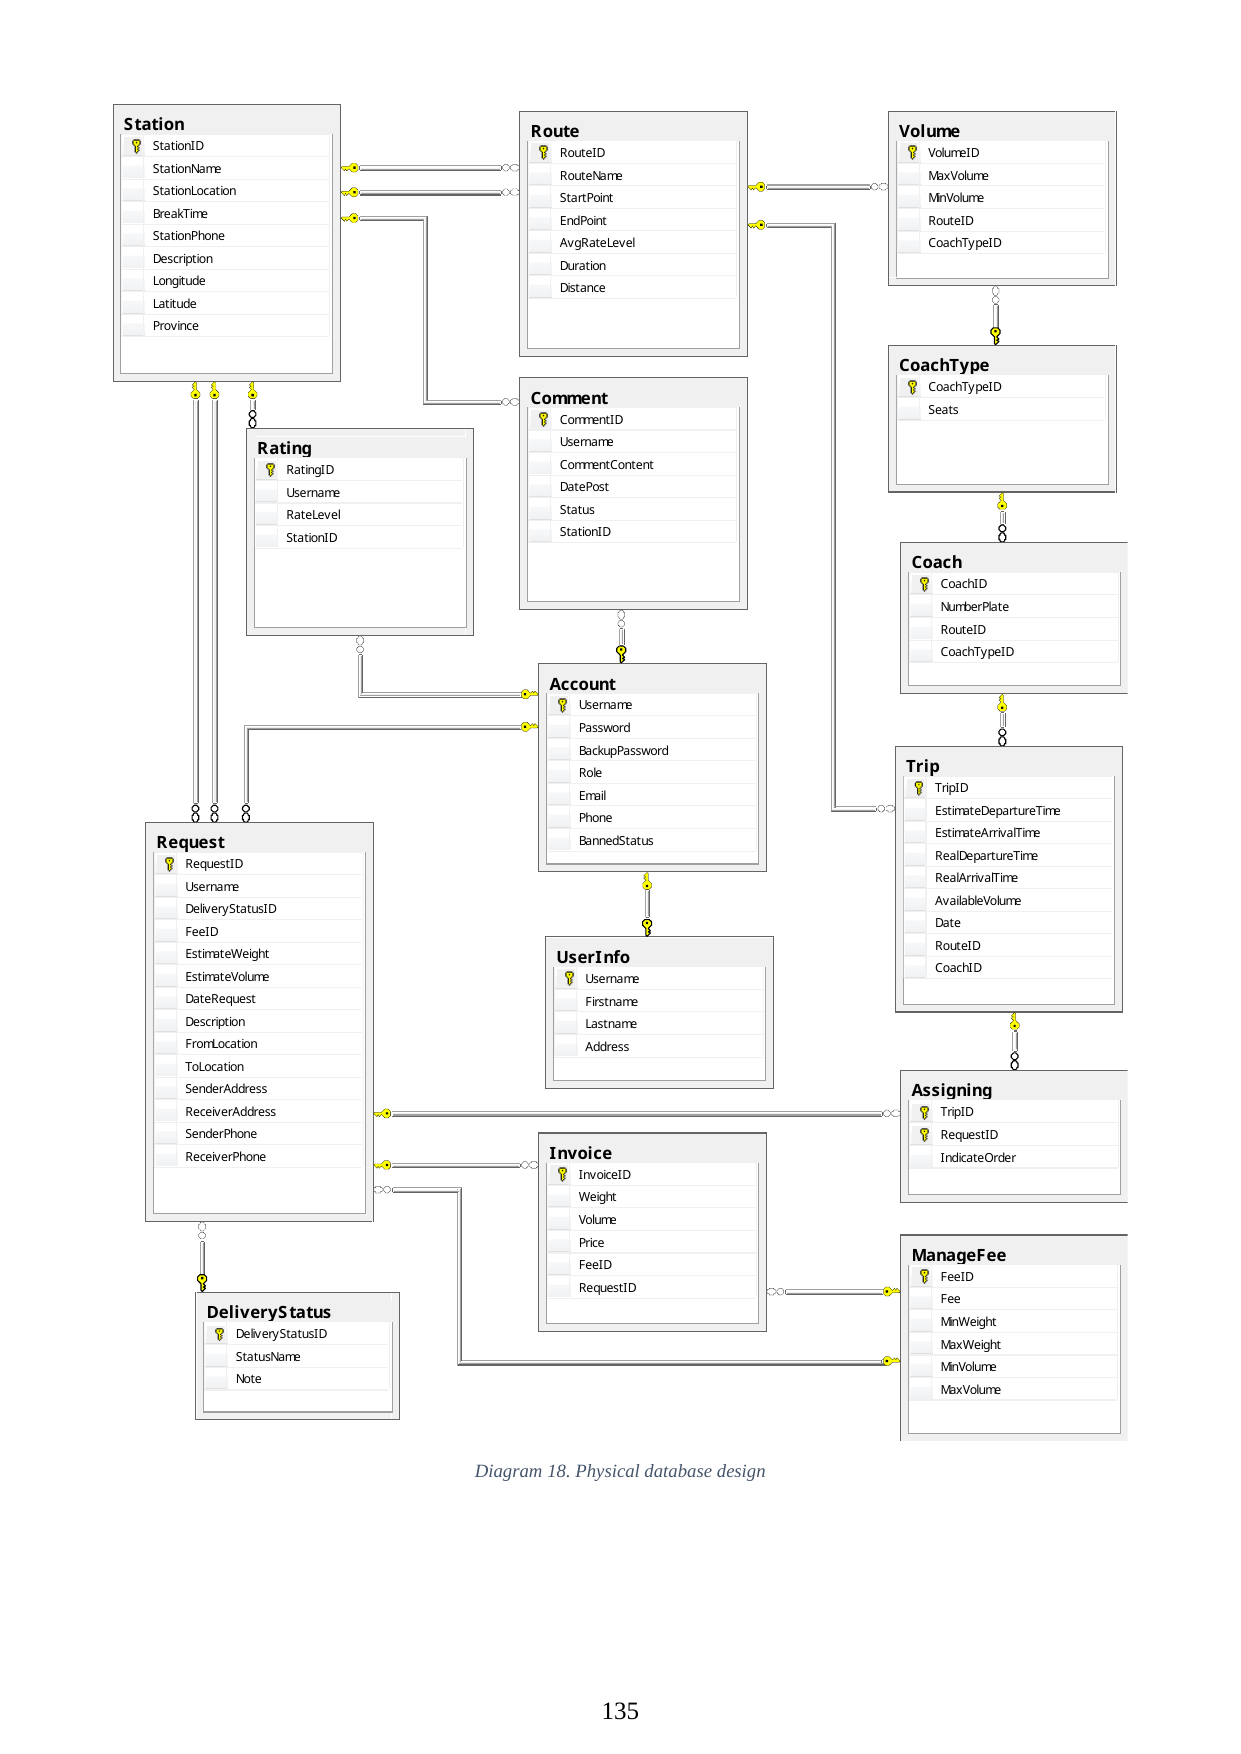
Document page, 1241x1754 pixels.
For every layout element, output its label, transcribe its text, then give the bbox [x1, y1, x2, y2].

text Diagram 18. Physical database design [112, 1459, 1128, 1481]
